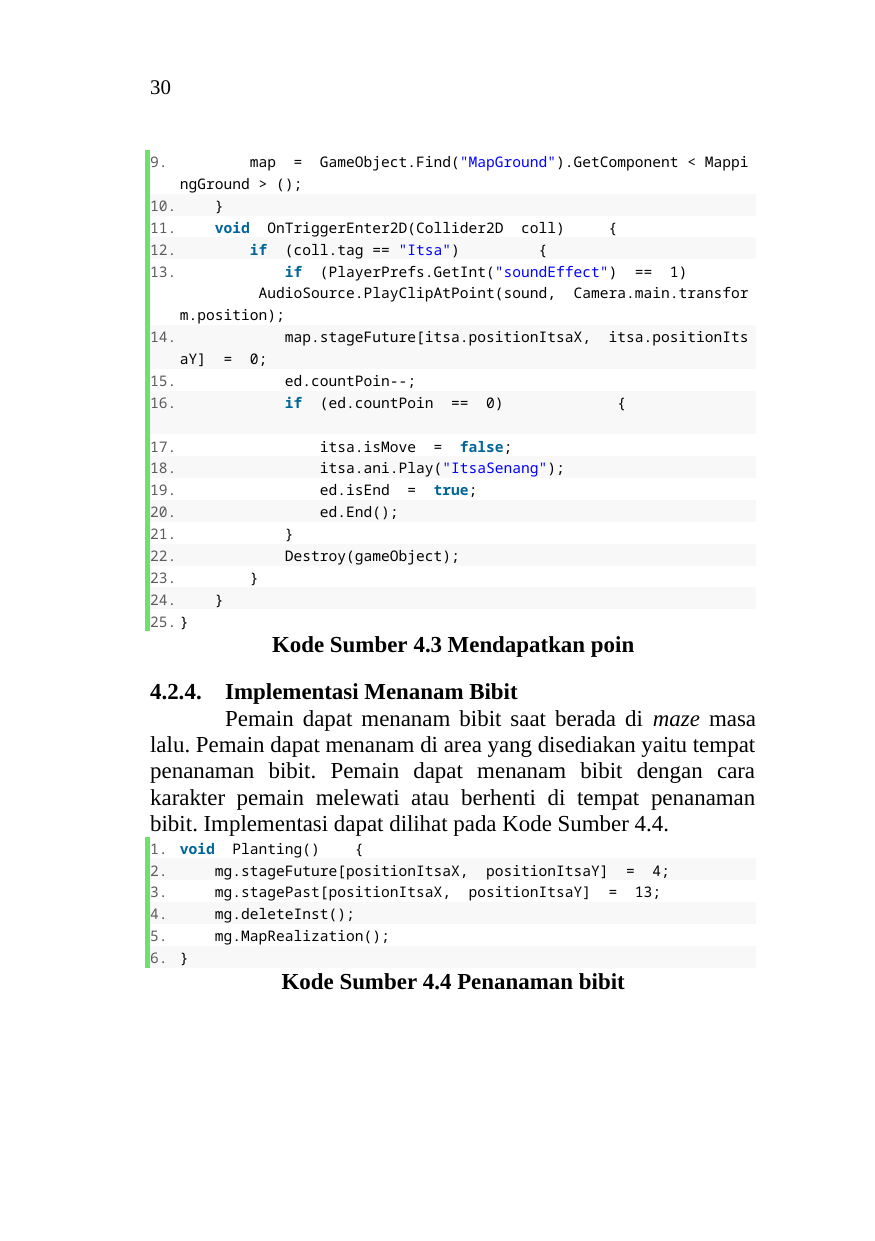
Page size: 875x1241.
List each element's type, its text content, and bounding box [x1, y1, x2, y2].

list mg.stagePast[positionItsaX, positionItsaY] = 13; [150, 880, 756, 902]
list } [150, 946, 756, 968]
list ed.End(); [150, 500, 756, 522]
list itsa.ani.Play("ItsaSenang"); [150, 456, 756, 478]
list void OnTriggerEnter2D(Collider2D coll) { [150, 216, 756, 237]
list ed.countPoin--; [150, 369, 756, 391]
list Destroy(gameObject); [150, 544, 756, 566]
list map = GameObject.Find("MapGround").GetComponent < MappingGround > (); [150, 150, 756, 194]
list ed.isEnd = true; [150, 478, 756, 500]
list } [150, 566, 756, 587]
list mg.deleteInst(); [150, 902, 756, 924]
list if (coll.tag == "Itsa") { [150, 237, 756, 259]
text Pemain dapat menanam bibit saat berada di maze masa lalu. Pemain dapat menanam di area yang disediakan yaitu tempat penanaman bibit. Pemain dapat menanam bibit dengan cara karakter pemain melewati atau berhenti di tempat penanaman bibit. Implementasi dapat dilihat pada Kode Sumber 4.4. [150, 705, 756, 837]
list } [150, 587, 756, 609]
list if (PlayerPrefs.GetInt("soundEffect") == 1) AudioSource.PlayClipAtPoint(sound, Camera.main.transform.position); [150, 259, 756, 325]
list itsa.isMove = false; [150, 434, 756, 456]
subtitle Implementasi Menanam Bibit [150, 678, 756, 705]
list mg.MapRealization(); [150, 924, 756, 946]
list } [150, 522, 756, 544]
list void Planting() { [150, 837, 756, 858]
list } [150, 609, 756, 631]
list mg.stageFuture[positionItsaX, positionItsaY] = 4; [150, 858, 756, 880]
list if (ed.countPoin == 0) { [150, 391, 756, 434]
list } [150, 194, 756, 216]
list map.stageFuture[itsa.positionItsaX, itsa.positionItsaY] = 0; [150, 325, 756, 369]
